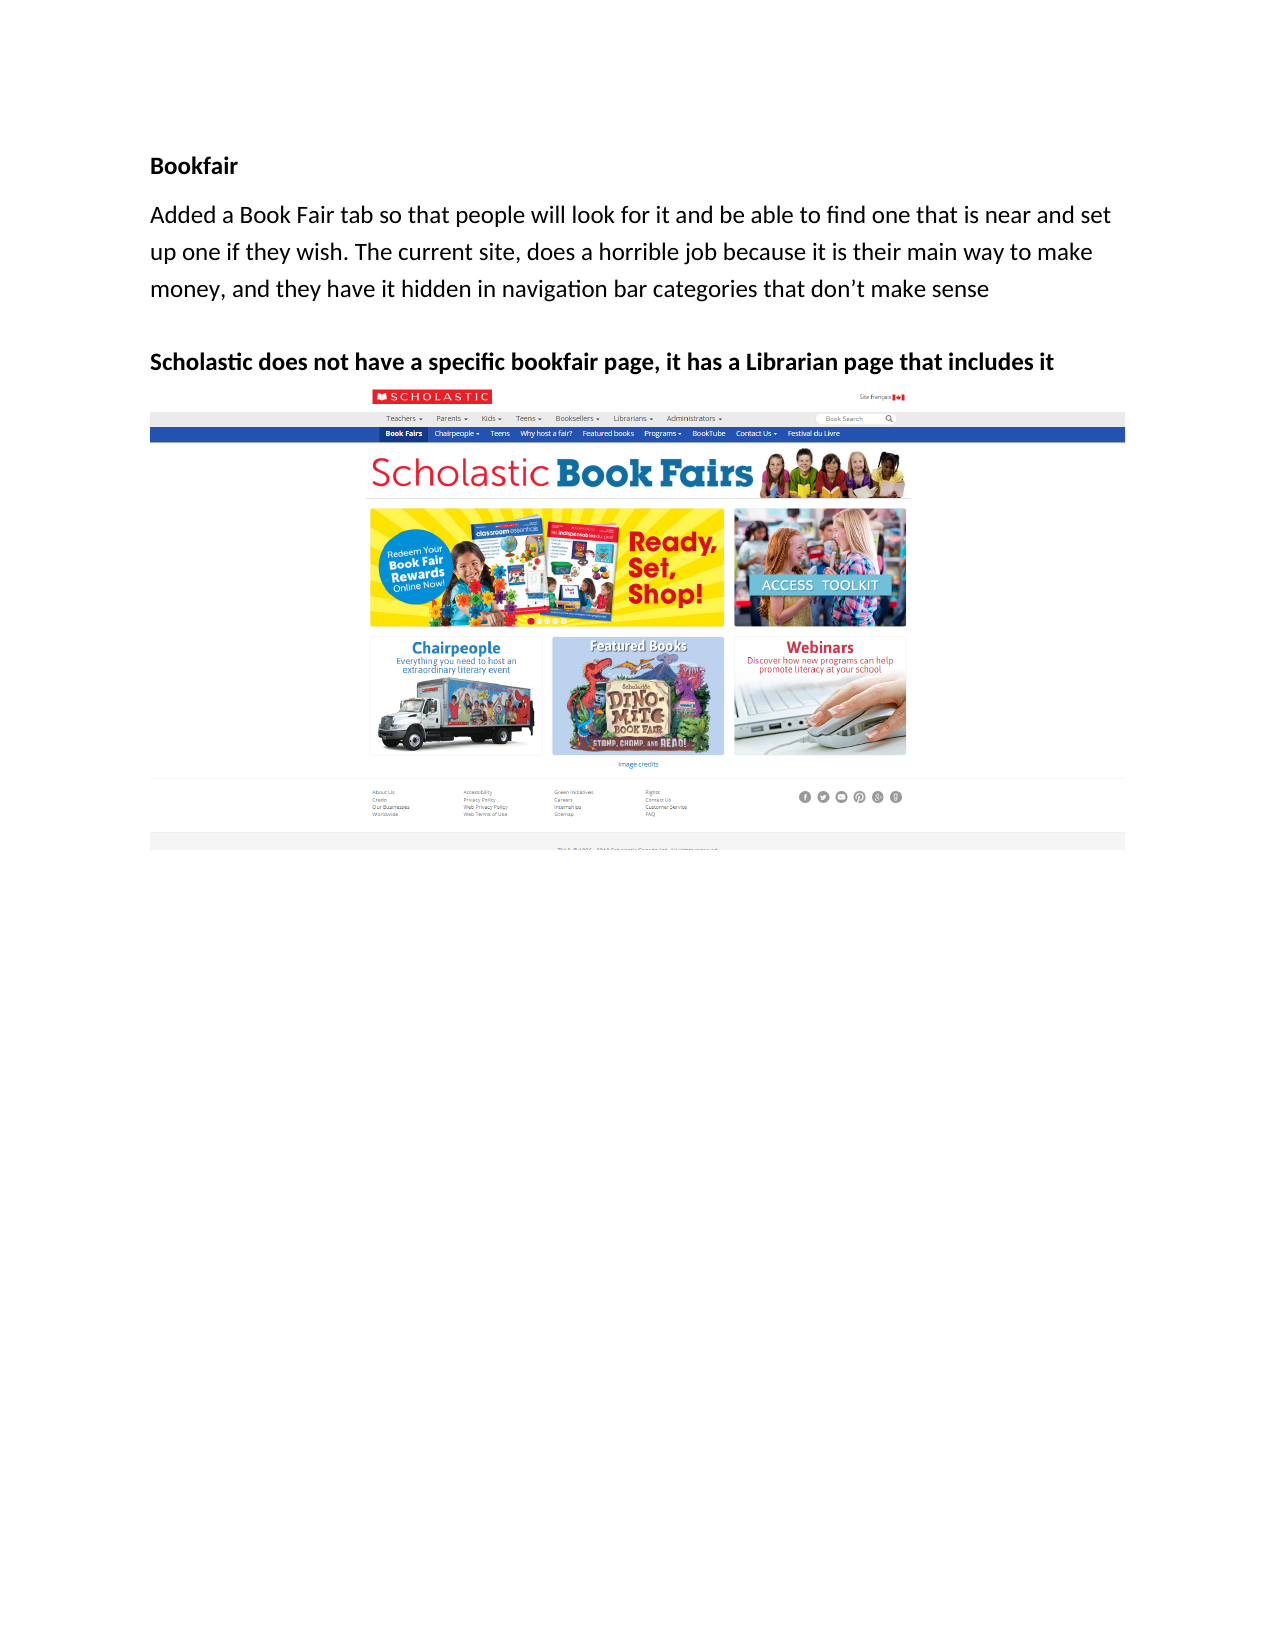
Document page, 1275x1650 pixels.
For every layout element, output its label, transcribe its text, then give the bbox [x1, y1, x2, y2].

text Bookfair [150, 150, 1125, 181]
text up one if they wish. The current site, does a horrible job because it is their main way to make money, and they have it hidden in navigation bar categories that don’t make sense [150, 236, 1125, 303]
text Scholastic does not have a specific bookfair page, it has a Librarian page that includes it [150, 346, 1125, 376]
text Added a Book Fair tab so that people will look for it and be able to find one that is near and set [150, 199, 1125, 230]
picture [150, 382, 1125, 850]
